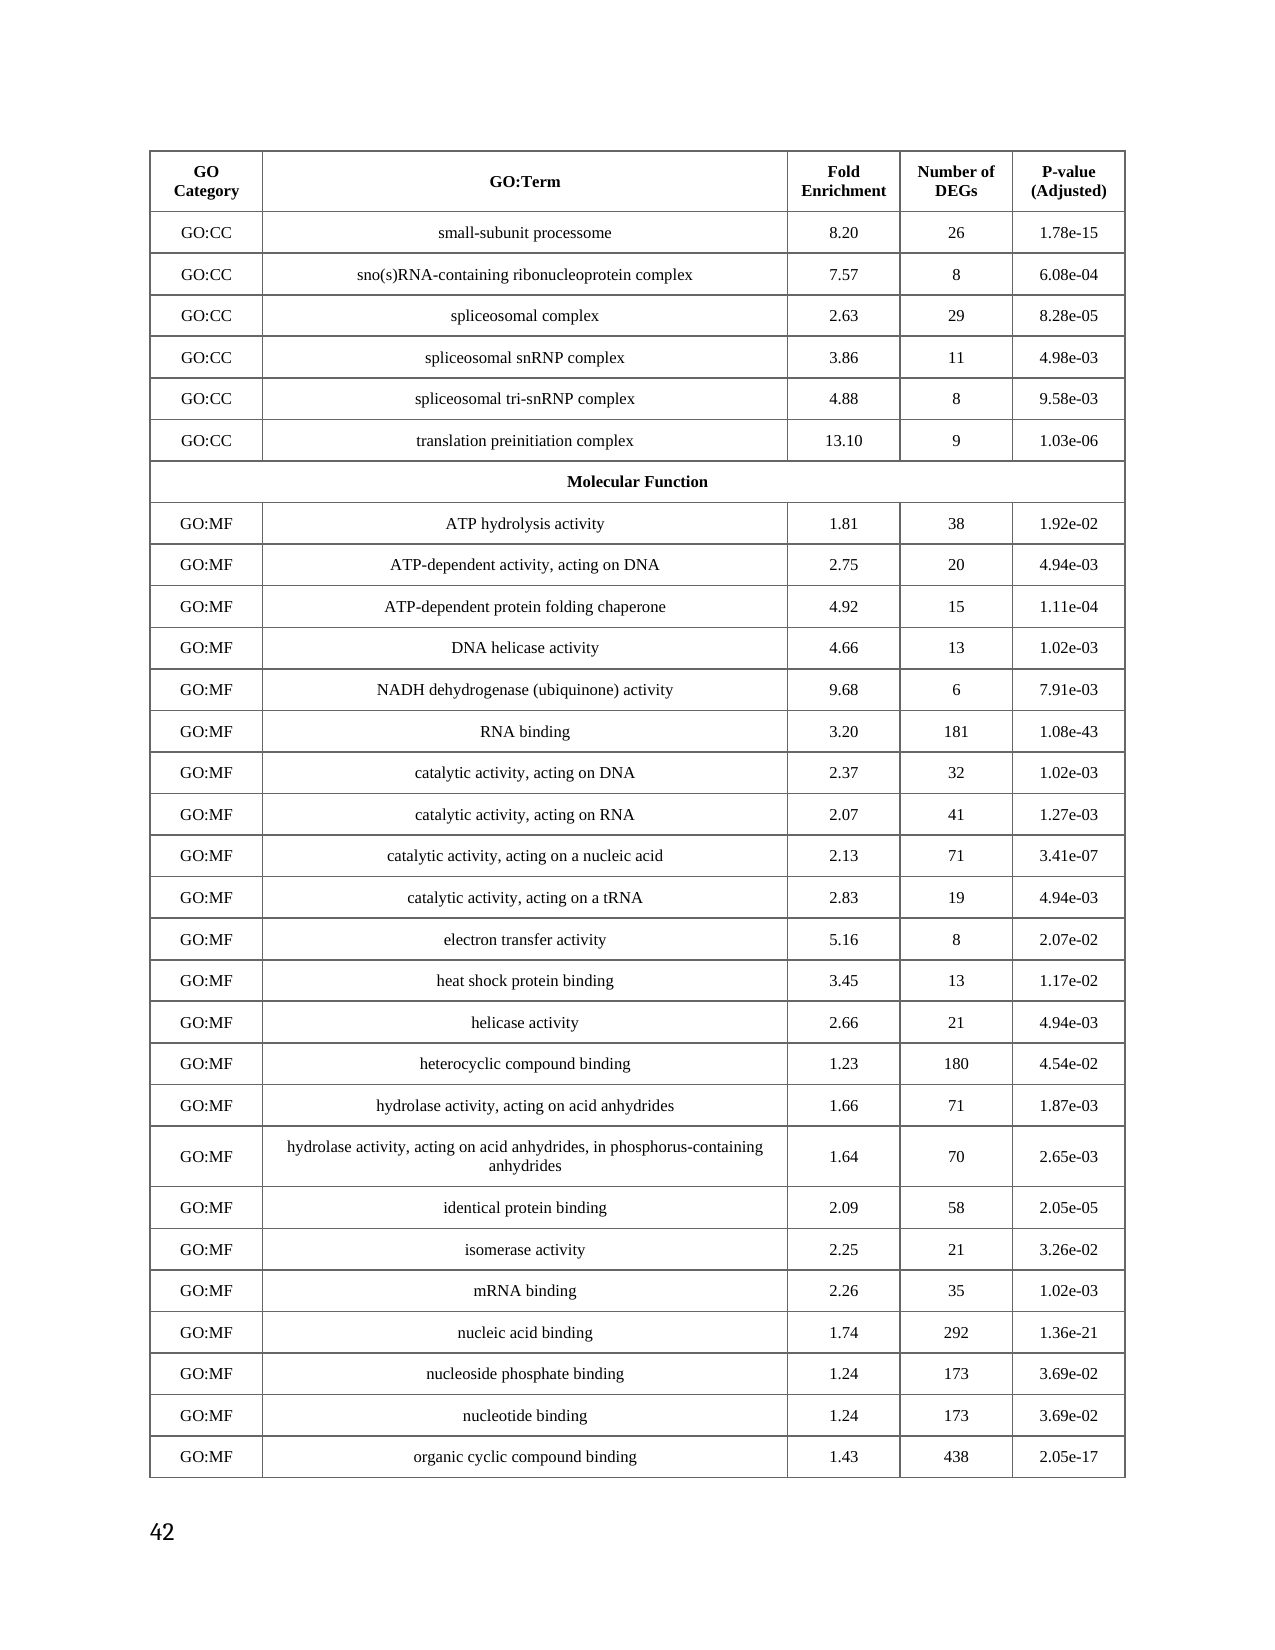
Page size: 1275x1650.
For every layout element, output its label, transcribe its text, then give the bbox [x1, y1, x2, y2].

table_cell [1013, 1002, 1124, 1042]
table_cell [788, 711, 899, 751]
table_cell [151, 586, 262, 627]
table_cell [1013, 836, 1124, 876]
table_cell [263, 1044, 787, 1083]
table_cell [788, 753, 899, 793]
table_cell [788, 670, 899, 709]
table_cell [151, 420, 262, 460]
table_header Fold Enrichment [788, 152, 899, 211]
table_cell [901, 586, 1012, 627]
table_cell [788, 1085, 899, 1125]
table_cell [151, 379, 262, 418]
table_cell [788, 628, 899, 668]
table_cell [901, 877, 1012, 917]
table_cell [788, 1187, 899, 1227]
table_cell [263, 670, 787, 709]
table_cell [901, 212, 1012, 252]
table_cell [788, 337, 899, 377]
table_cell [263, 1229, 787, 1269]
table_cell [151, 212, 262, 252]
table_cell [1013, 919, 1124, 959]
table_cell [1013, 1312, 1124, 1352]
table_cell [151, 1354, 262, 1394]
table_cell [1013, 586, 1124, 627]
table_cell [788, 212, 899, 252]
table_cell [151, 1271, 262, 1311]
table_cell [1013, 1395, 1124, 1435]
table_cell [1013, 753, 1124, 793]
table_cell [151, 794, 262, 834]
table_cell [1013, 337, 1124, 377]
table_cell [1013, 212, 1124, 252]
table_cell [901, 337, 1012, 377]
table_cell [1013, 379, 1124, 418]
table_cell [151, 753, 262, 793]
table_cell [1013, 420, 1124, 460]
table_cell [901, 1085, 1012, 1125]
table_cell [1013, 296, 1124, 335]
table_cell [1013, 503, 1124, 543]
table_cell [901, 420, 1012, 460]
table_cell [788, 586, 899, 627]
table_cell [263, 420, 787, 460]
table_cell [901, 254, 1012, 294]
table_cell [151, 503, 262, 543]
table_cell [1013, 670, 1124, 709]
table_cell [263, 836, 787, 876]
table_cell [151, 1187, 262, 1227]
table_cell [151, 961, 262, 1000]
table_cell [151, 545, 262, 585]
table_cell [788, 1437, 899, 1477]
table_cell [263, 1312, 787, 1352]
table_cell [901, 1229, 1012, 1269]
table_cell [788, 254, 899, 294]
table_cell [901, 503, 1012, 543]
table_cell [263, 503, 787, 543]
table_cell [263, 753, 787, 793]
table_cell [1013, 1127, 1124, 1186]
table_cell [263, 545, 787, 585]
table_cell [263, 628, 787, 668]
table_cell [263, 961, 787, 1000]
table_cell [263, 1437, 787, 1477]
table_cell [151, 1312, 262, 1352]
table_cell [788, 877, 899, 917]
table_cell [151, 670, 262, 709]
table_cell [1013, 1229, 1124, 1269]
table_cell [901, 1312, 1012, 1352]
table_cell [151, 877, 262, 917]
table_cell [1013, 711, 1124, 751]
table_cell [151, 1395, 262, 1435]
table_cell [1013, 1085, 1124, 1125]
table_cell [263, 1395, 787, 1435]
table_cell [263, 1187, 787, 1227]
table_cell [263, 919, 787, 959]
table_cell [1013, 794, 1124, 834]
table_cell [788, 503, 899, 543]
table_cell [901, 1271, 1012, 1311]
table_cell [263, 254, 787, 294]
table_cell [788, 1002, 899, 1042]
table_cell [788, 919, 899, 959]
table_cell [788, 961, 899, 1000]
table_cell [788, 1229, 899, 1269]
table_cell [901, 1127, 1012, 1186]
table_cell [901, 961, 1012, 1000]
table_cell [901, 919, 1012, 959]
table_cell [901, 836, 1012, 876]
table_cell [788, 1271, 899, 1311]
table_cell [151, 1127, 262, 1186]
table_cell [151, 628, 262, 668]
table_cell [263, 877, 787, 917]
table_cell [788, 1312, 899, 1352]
table_header GO Category [151, 152, 262, 211]
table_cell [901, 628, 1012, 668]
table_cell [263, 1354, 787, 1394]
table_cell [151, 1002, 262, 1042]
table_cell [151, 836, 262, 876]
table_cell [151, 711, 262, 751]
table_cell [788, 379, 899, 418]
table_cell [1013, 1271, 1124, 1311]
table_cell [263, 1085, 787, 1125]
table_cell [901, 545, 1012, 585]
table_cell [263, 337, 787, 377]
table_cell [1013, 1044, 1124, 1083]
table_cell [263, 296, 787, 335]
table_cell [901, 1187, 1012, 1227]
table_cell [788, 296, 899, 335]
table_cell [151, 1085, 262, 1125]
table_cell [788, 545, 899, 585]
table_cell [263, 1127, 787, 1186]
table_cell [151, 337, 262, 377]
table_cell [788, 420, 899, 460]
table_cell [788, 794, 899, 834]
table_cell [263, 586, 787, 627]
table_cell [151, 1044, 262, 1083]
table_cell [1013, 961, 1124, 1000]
table_header GO:Term [263, 152, 787, 211]
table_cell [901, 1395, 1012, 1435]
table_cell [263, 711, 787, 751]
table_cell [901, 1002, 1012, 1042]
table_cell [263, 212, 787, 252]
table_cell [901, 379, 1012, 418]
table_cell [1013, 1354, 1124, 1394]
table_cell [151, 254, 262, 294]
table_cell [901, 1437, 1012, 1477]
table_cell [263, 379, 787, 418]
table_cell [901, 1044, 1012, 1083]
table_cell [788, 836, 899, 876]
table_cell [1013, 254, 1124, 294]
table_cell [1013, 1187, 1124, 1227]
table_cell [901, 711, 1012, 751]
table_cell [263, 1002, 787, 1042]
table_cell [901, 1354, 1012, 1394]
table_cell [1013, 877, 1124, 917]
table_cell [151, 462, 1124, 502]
table_header P-value (Adjusted) [1013, 152, 1124, 211]
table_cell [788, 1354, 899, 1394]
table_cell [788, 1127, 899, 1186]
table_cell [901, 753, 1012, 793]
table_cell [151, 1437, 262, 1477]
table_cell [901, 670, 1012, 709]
table_header Number of DEGs [901, 152, 1012, 211]
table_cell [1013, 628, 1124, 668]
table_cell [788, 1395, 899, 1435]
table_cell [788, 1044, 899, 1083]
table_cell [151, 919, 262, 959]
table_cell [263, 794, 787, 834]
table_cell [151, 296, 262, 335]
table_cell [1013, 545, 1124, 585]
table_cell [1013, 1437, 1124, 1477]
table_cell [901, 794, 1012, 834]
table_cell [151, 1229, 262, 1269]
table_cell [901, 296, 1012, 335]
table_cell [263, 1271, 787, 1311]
